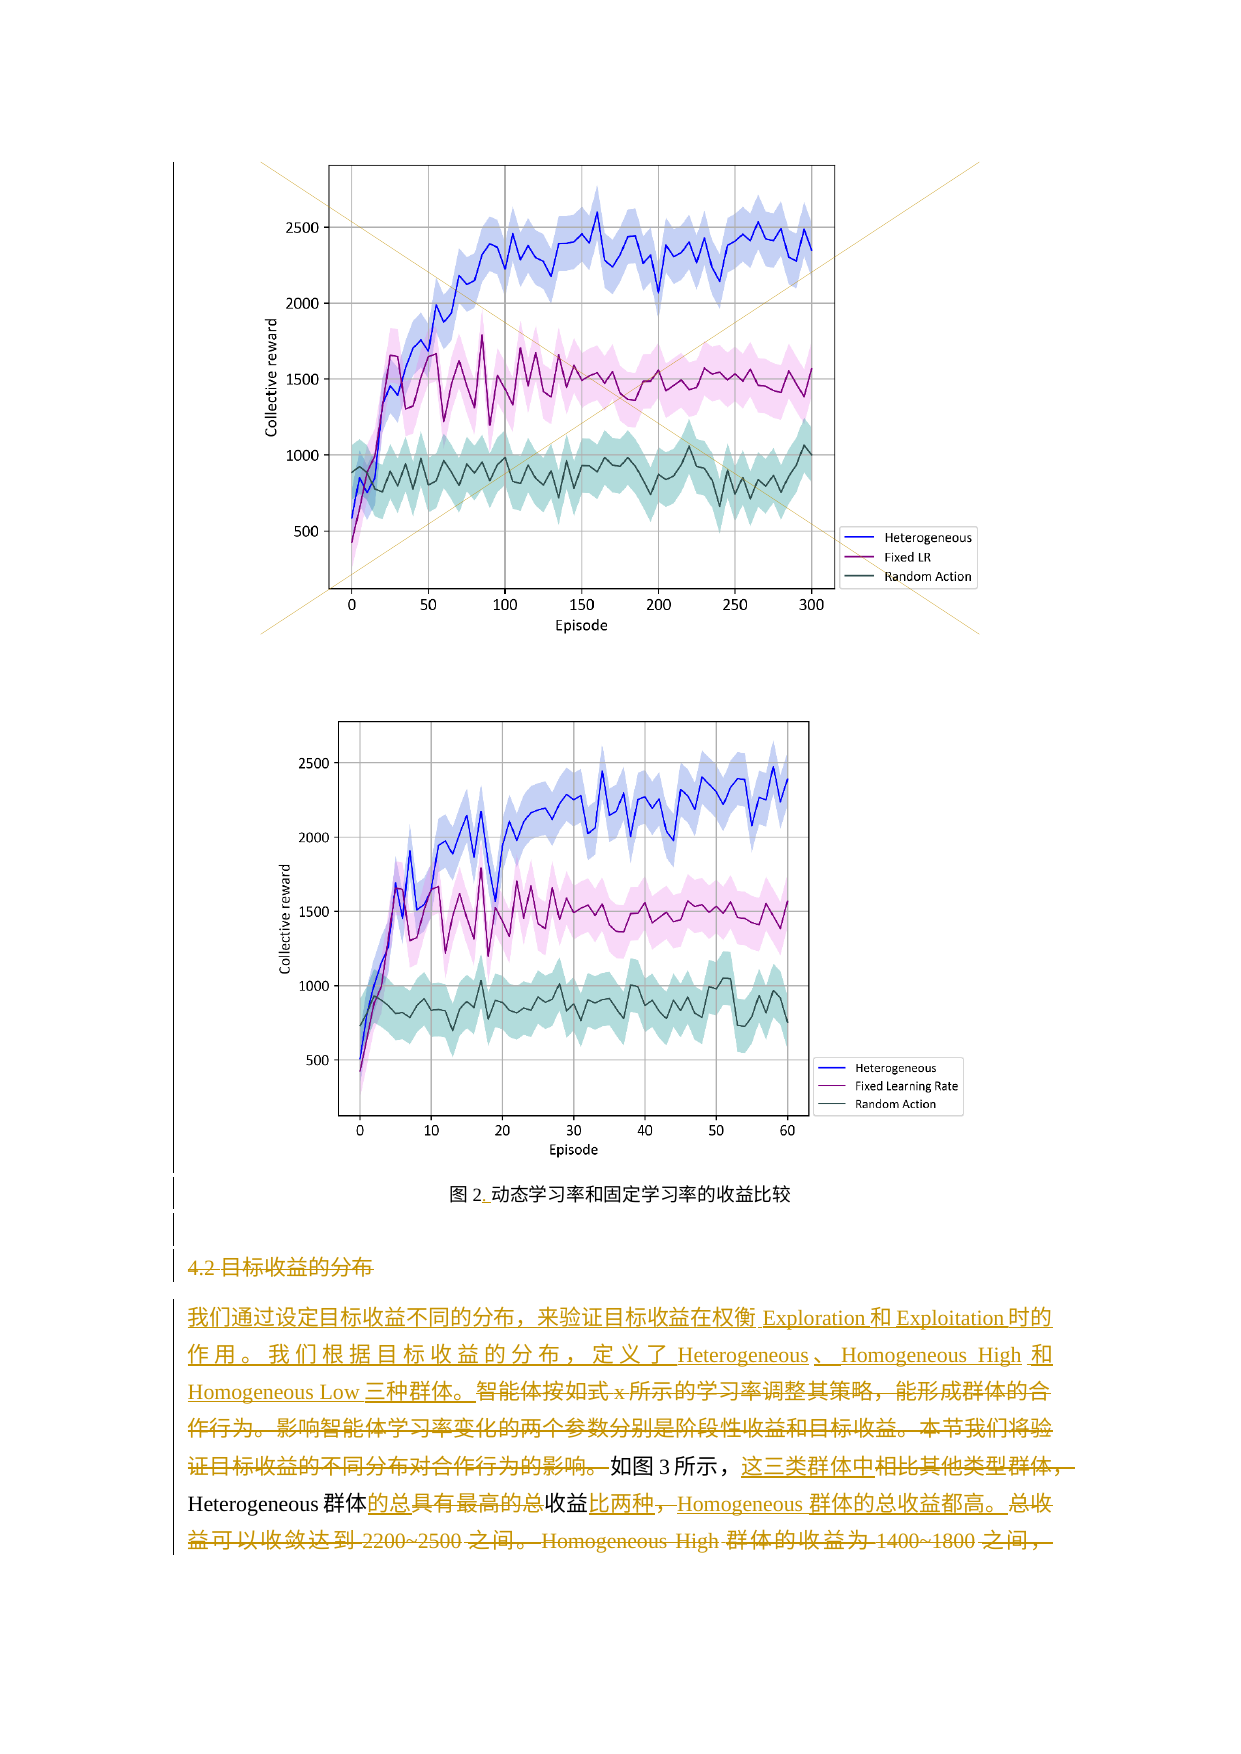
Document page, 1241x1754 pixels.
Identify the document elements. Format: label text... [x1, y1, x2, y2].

picture [622, 163, 980, 633]
picture [260, 163, 618, 633]
picture [262, 399, 978, 635]
picture [274, 717, 966, 1161]
picture [263, 162, 977, 397]
text 如图3所示，Heterogeneous群体收益的总收益。 [187, 1299, 1053, 1430]
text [187, 1431, 1053, 1555]
text 图 2动态学习率和固定学习率的收益比较 [187, 1177, 1053, 1209]
